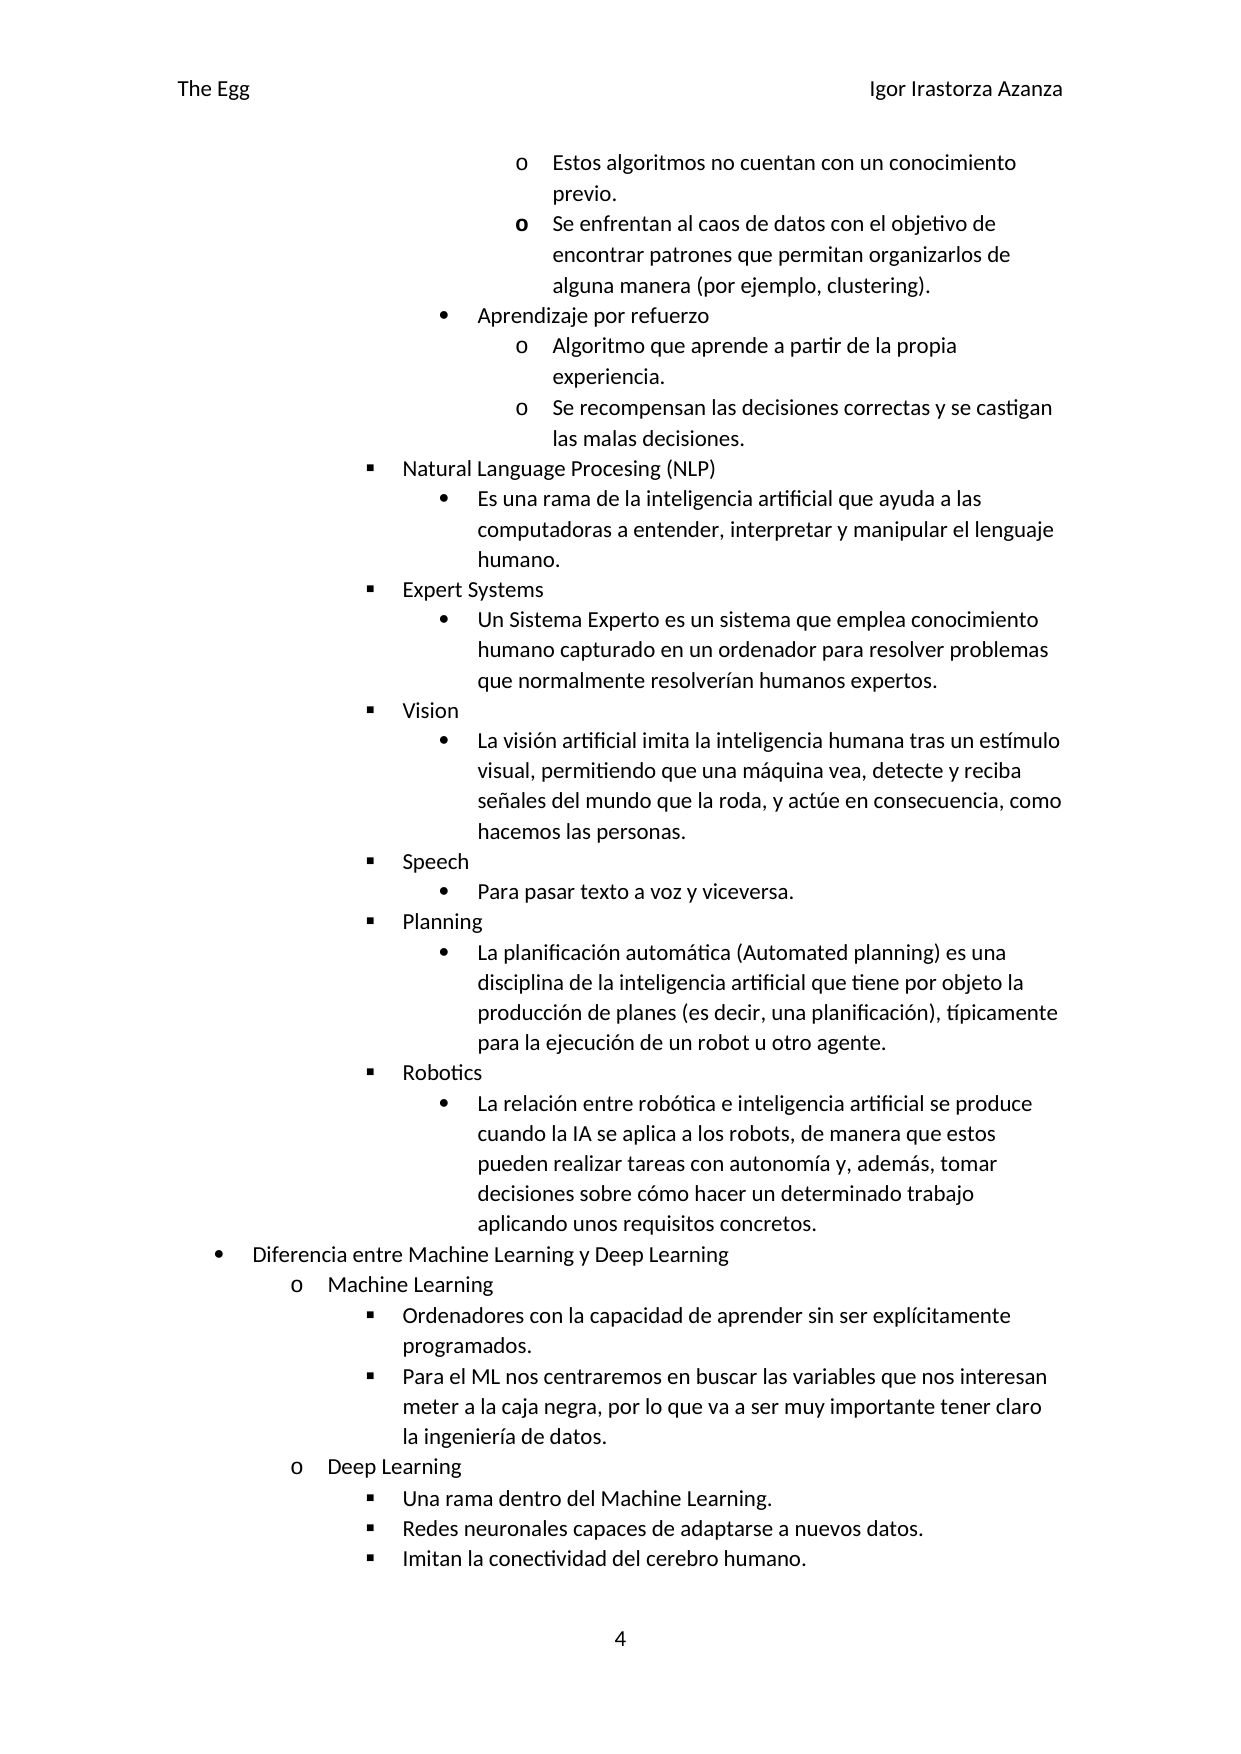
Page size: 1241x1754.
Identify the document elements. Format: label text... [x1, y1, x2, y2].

list Se recompensan las decisiones correctas y se castigan las malas decisiones. [515, 393, 1063, 452]
list Speech [365, 847, 1063, 875]
list Vision [365, 696, 1063, 724]
list Diferencia entre Machine Learning y Deep Learning [215, 1240, 1063, 1268]
list Robotics [365, 1058, 1063, 1086]
list Un Sistema Experto es un sistema que emplea conocimiento humano capturado en un ordenador para resolver problemas que normalmente resolverían humanos expertos. [440, 605, 1063, 694]
list Deep Learning [290, 1452, 1063, 1482]
list Redes neuronales capaces de adaptarse a nuevos datos. [365, 1514, 1063, 1542]
list Algoritmo que aprende a partir de la propia experiencia. [515, 331, 1063, 391]
list Una rama dentro del Machine Learning. [365, 1484, 1063, 1512]
list Natural Language Procesing (NLP) [365, 454, 1063, 482]
list Ordenadores con la capacidad de aprender sin ser explícitamente programados. [365, 1301, 1063, 1359]
list Planning [365, 907, 1063, 935]
list Expert Systems [365, 575, 1063, 603]
list Aprendizaje por refuerzo [440, 301, 1063, 329]
list Para pasar texto a voz y viceversa. [440, 877, 1063, 905]
list La visión artificial imita la inteligencia humana tras un estímulo visual, permitiendo que una máquina vea, detecte y reciba señales del mundo que la roda, y actúe en consecuencia, como hacemos las personas. [440, 726, 1063, 845]
list Para el ML nos centraremos en buscar las variables que nos interesan meter a la caja negra, por lo que va a ser muy importante tener claro la ingeniería de datos. [365, 1362, 1063, 1450]
list Se enfrentan al caos de datos con el objetivo de encontrar patrones que permitan organizarlos de alguna manera (por ejemplo, clustering). [515, 209, 1063, 299]
list La planificación automática (Automated planning) es una disciplina de la inteligencia artificial que tiene por objeto la producción de planes (es decir, una planificación), típicamente para la ejecución de un robot u otro agente. [440, 938, 1063, 1056]
list Estos algoritmos no cuentan con un conocimiento previo. [515, 148, 1063, 207]
list Imitan la conectividad del cerebro humano. [365, 1544, 1063, 1572]
list Es una rama de la inteligencia artificial que ayuda a las computadoras a entender, interpretar y manipular el lenguaje humano. [440, 484, 1063, 573]
list La relación entre robótica e inteligencia artificial se produce cuando la IA se aplica a los robots, de manera que estos pueden realizar tareas con autonomía y, además, tomar decisiones sobre cómo hacer un determinado trabajo aplicando unos requisitos concretos. [440, 1089, 1063, 1237]
list Machine Learning [290, 1270, 1063, 1299]
